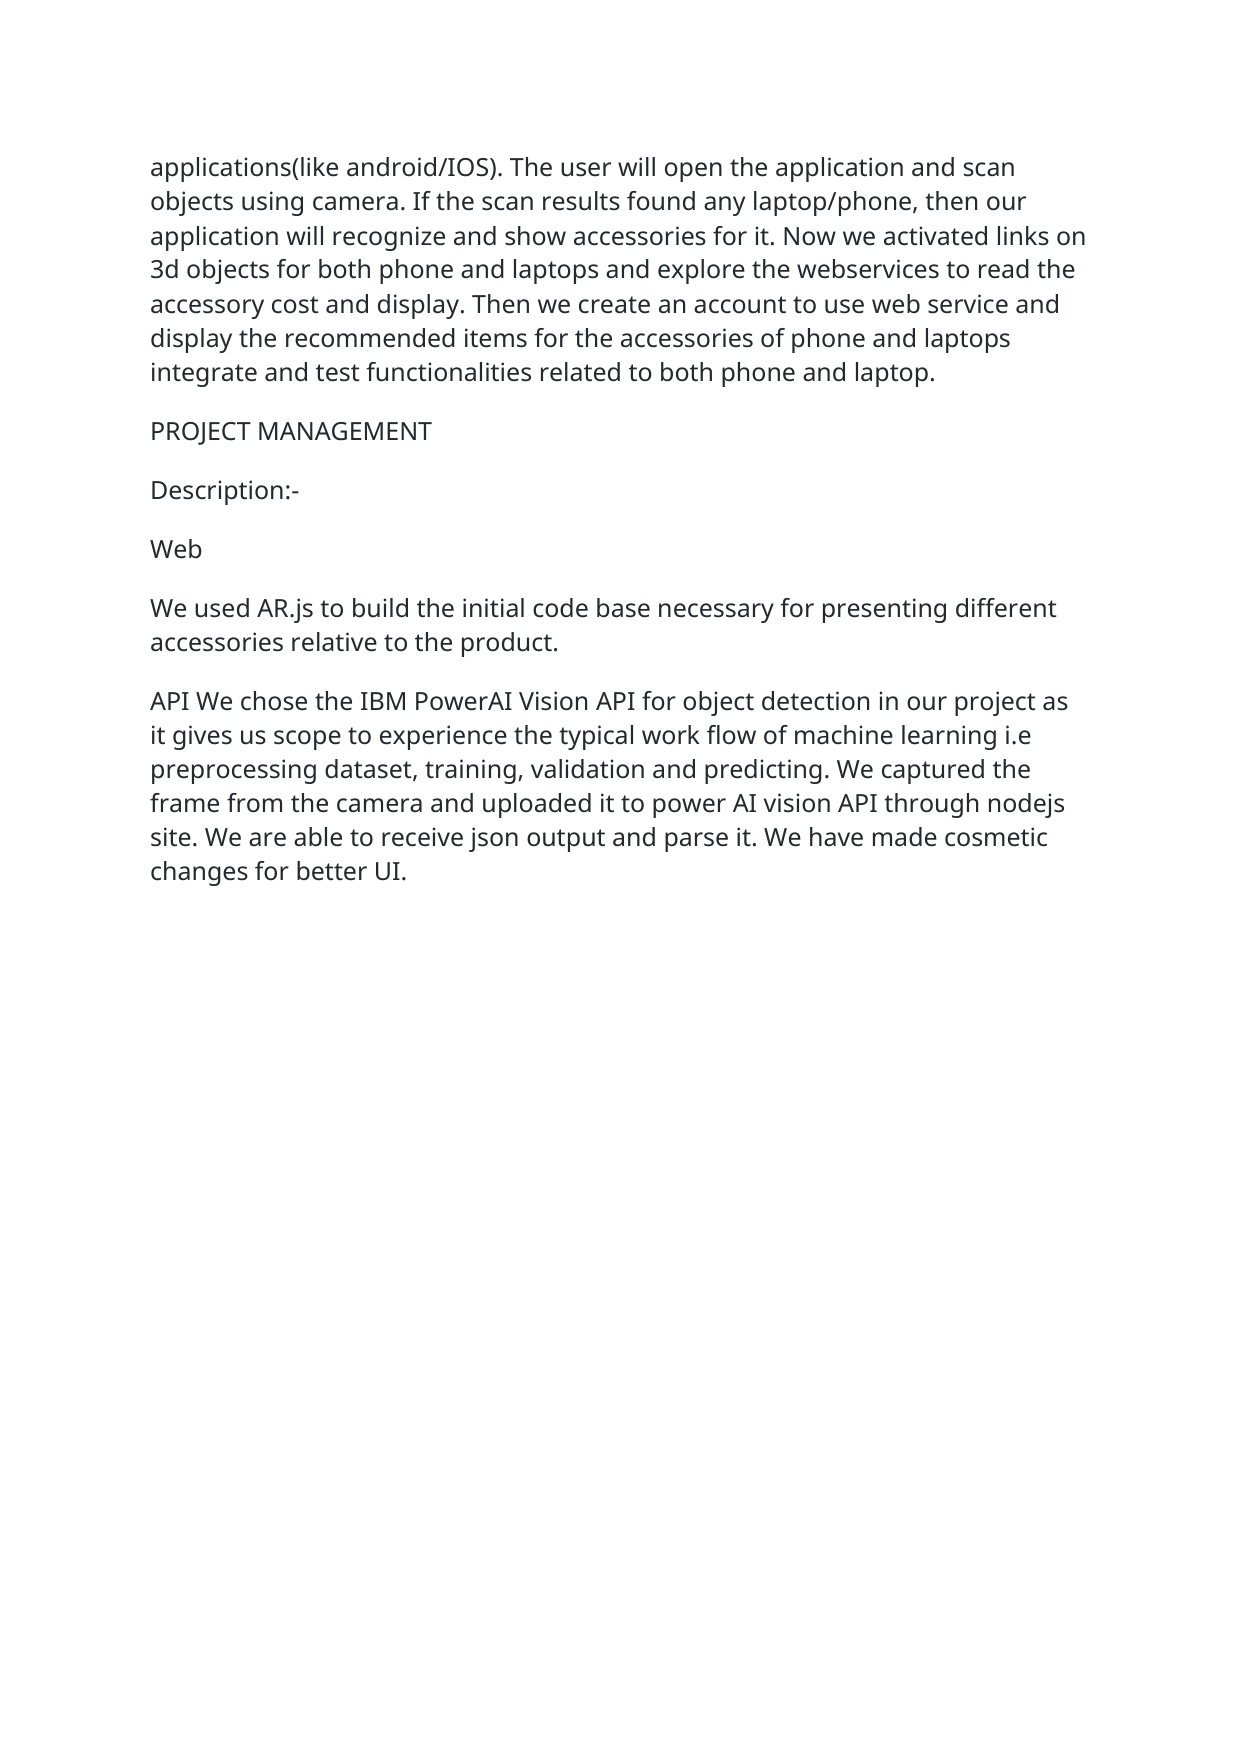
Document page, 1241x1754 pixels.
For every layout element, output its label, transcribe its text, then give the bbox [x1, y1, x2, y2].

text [150, 150, 1090, 388]
text We used AR.js to build the initial code base necessary for presenting different accessories relative to the product. [150, 591, 1090, 659]
text Description:- [150, 472, 1090, 507]
text PROJECT MANAGEMENT [150, 413, 1090, 447]
text API We chose the IBM PowerAI Vision API for object detection in our project as it gives us scope to experience the typical work flow of machine learning i.e preprocessing dataset, training, validation and predicting. We captured the frame from the camera and uploaded it to power AI vision API through nodejs site. We are able to receive json output and parse it. We have made cosmetic changes for better UI. [150, 684, 1090, 888]
text Web [150, 532, 1090, 566]
